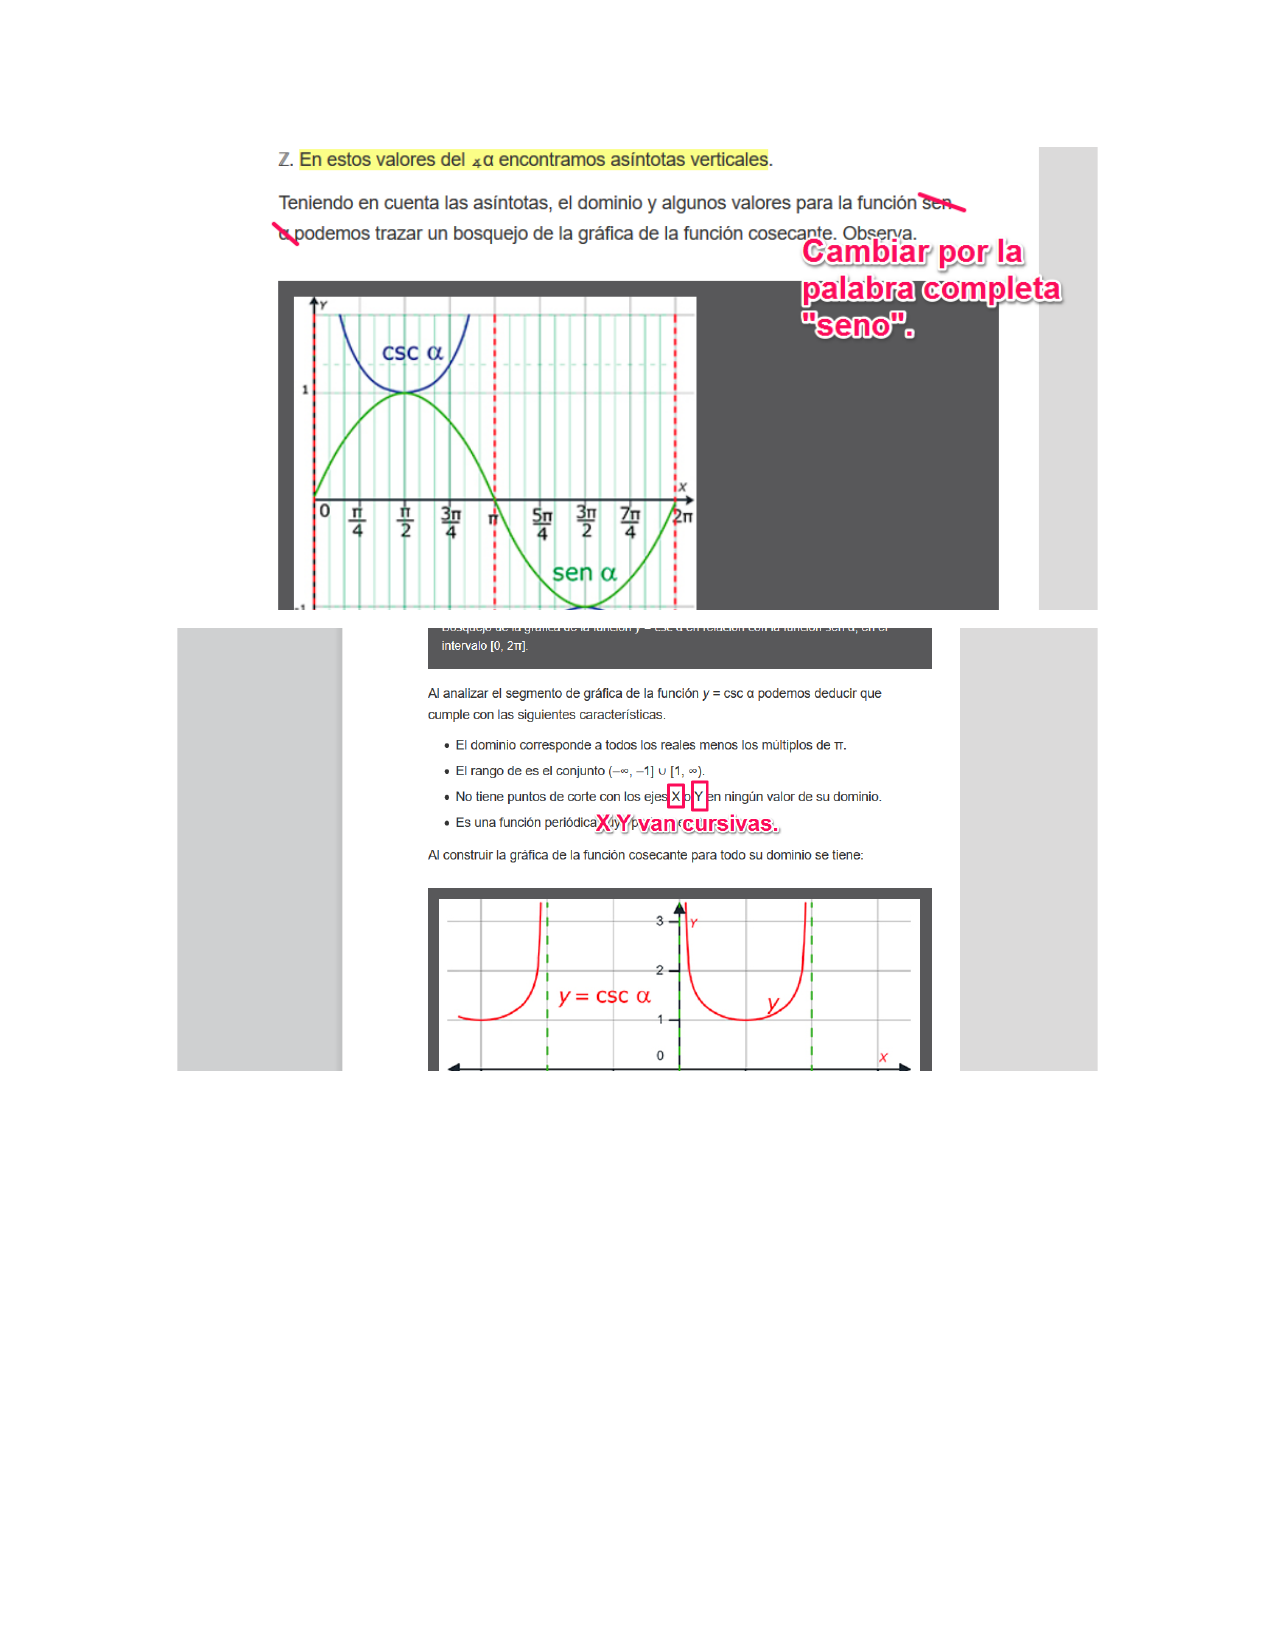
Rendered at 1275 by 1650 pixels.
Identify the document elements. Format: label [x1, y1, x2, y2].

picture [177, 147, 1098, 610]
picture [177, 628, 1098, 1071]
